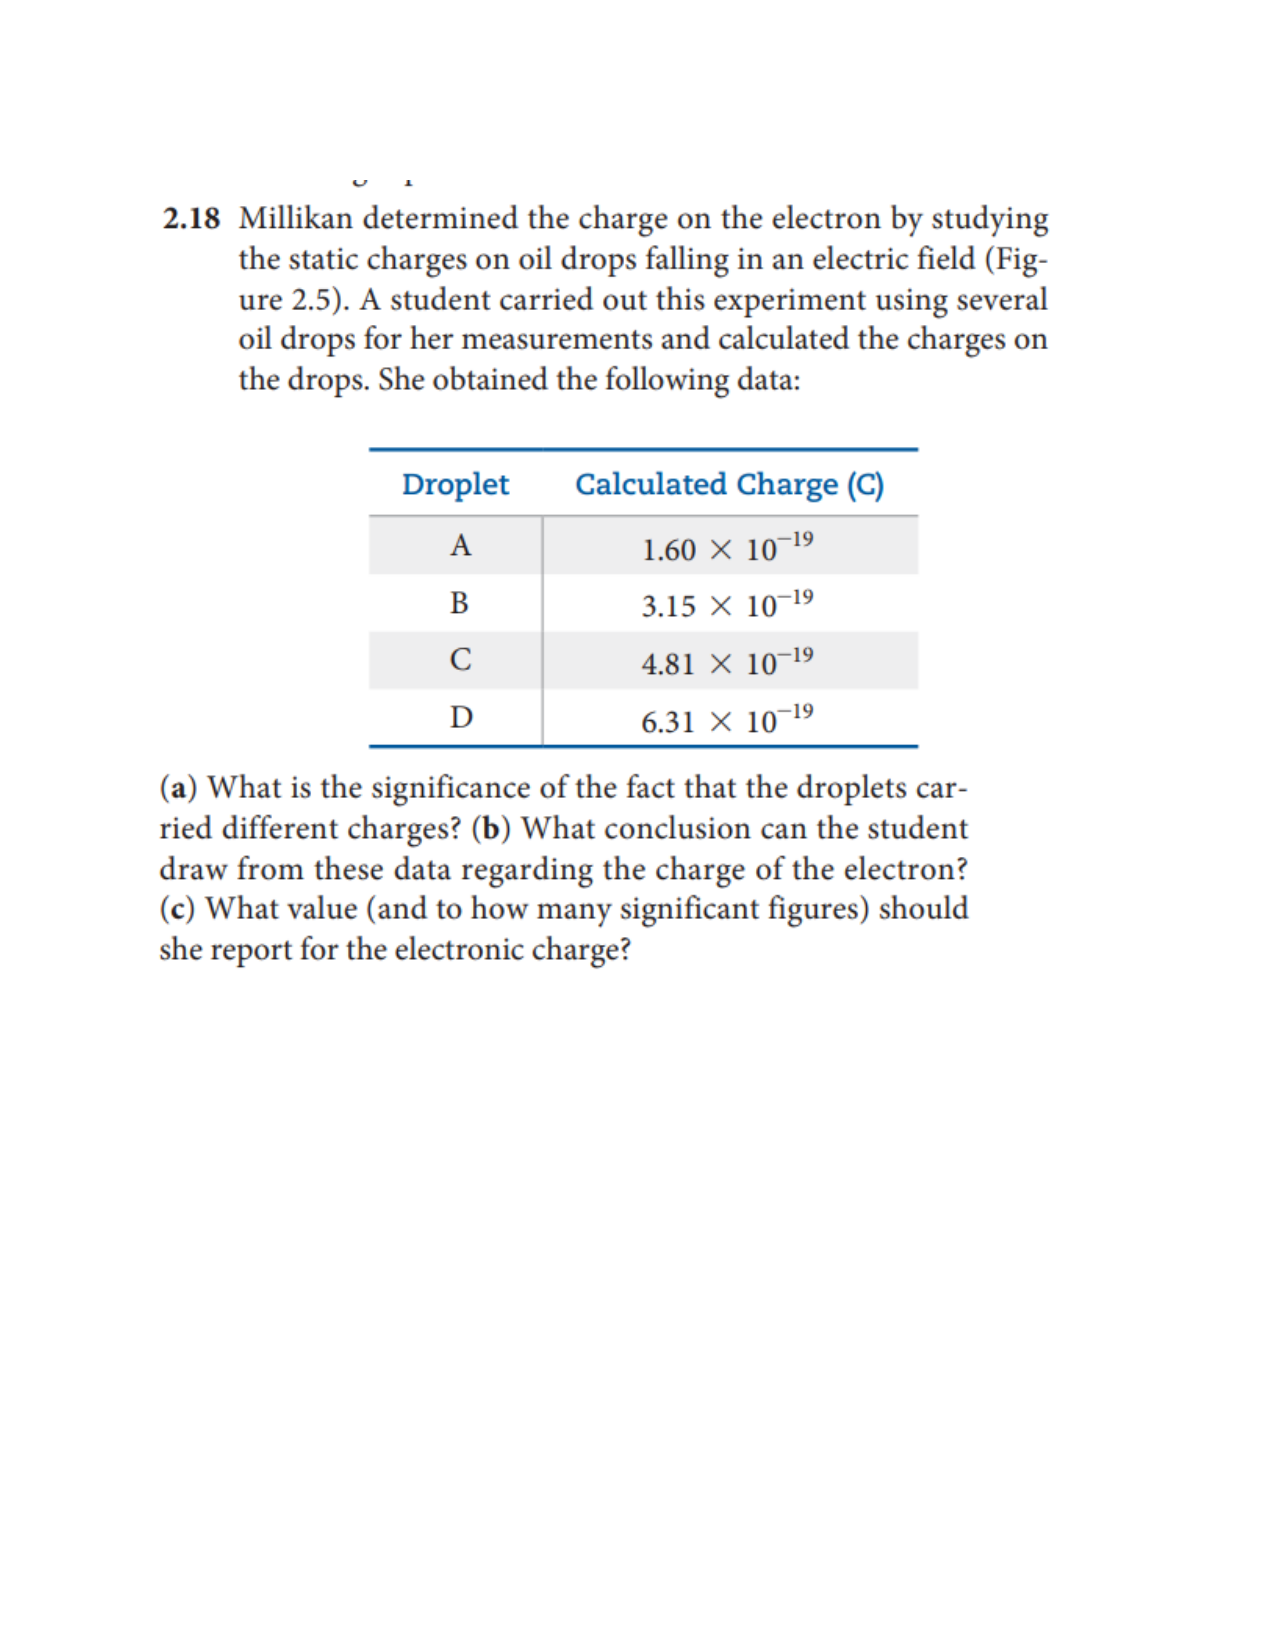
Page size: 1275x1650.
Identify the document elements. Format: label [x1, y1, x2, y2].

picture [150, 180, 1062, 756]
picture [150, 757, 977, 988]
